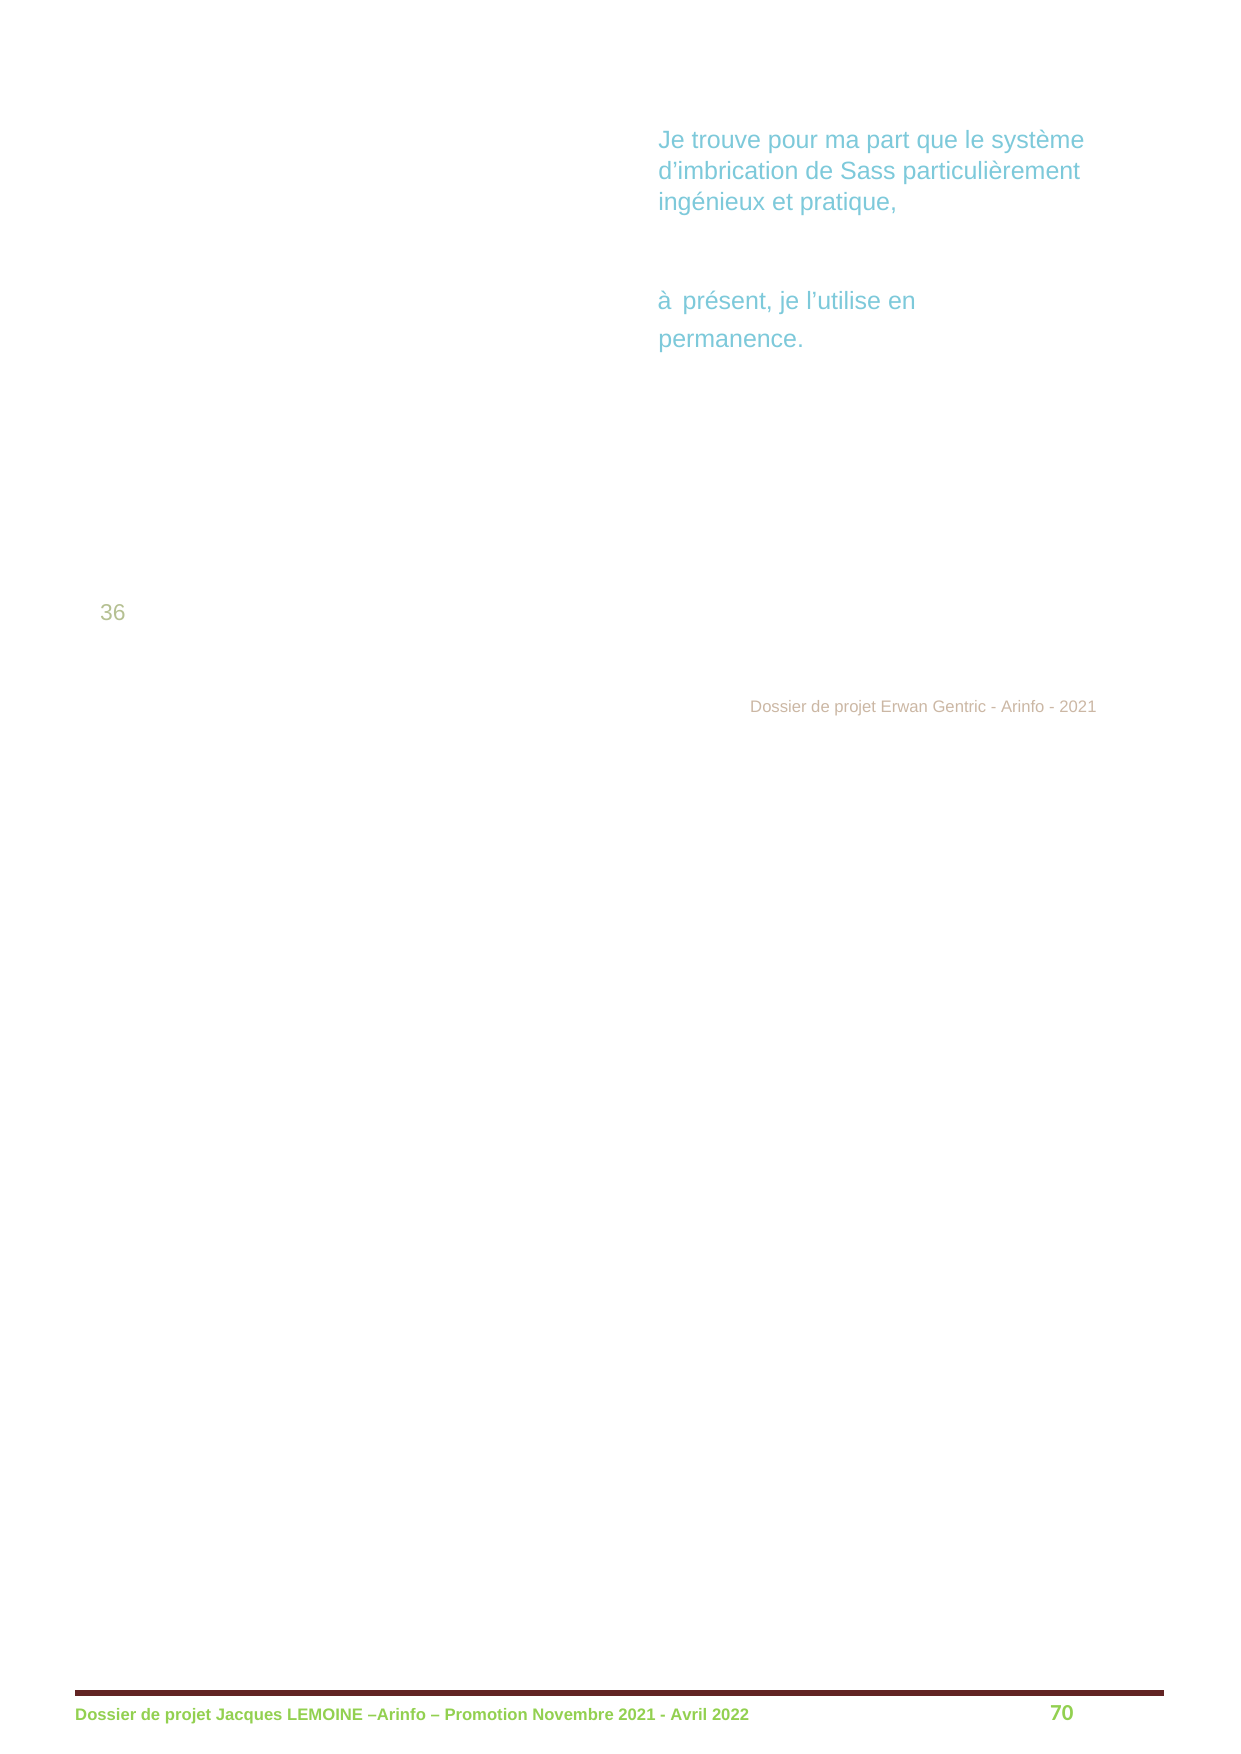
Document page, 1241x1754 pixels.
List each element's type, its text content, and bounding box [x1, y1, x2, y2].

text 36 [100, 599, 1164, 625]
text Je trouve pour ma part que le système d’imbrication de Sass particulièrement ingénieux et pratique, [658, 125, 1108, 216]
text Dossier de projet Erwan Gentric - Arinfo - 2021 [750, 697, 1164, 716]
list présent, je l’utilise en permanence. [657, 286, 1048, 353]
